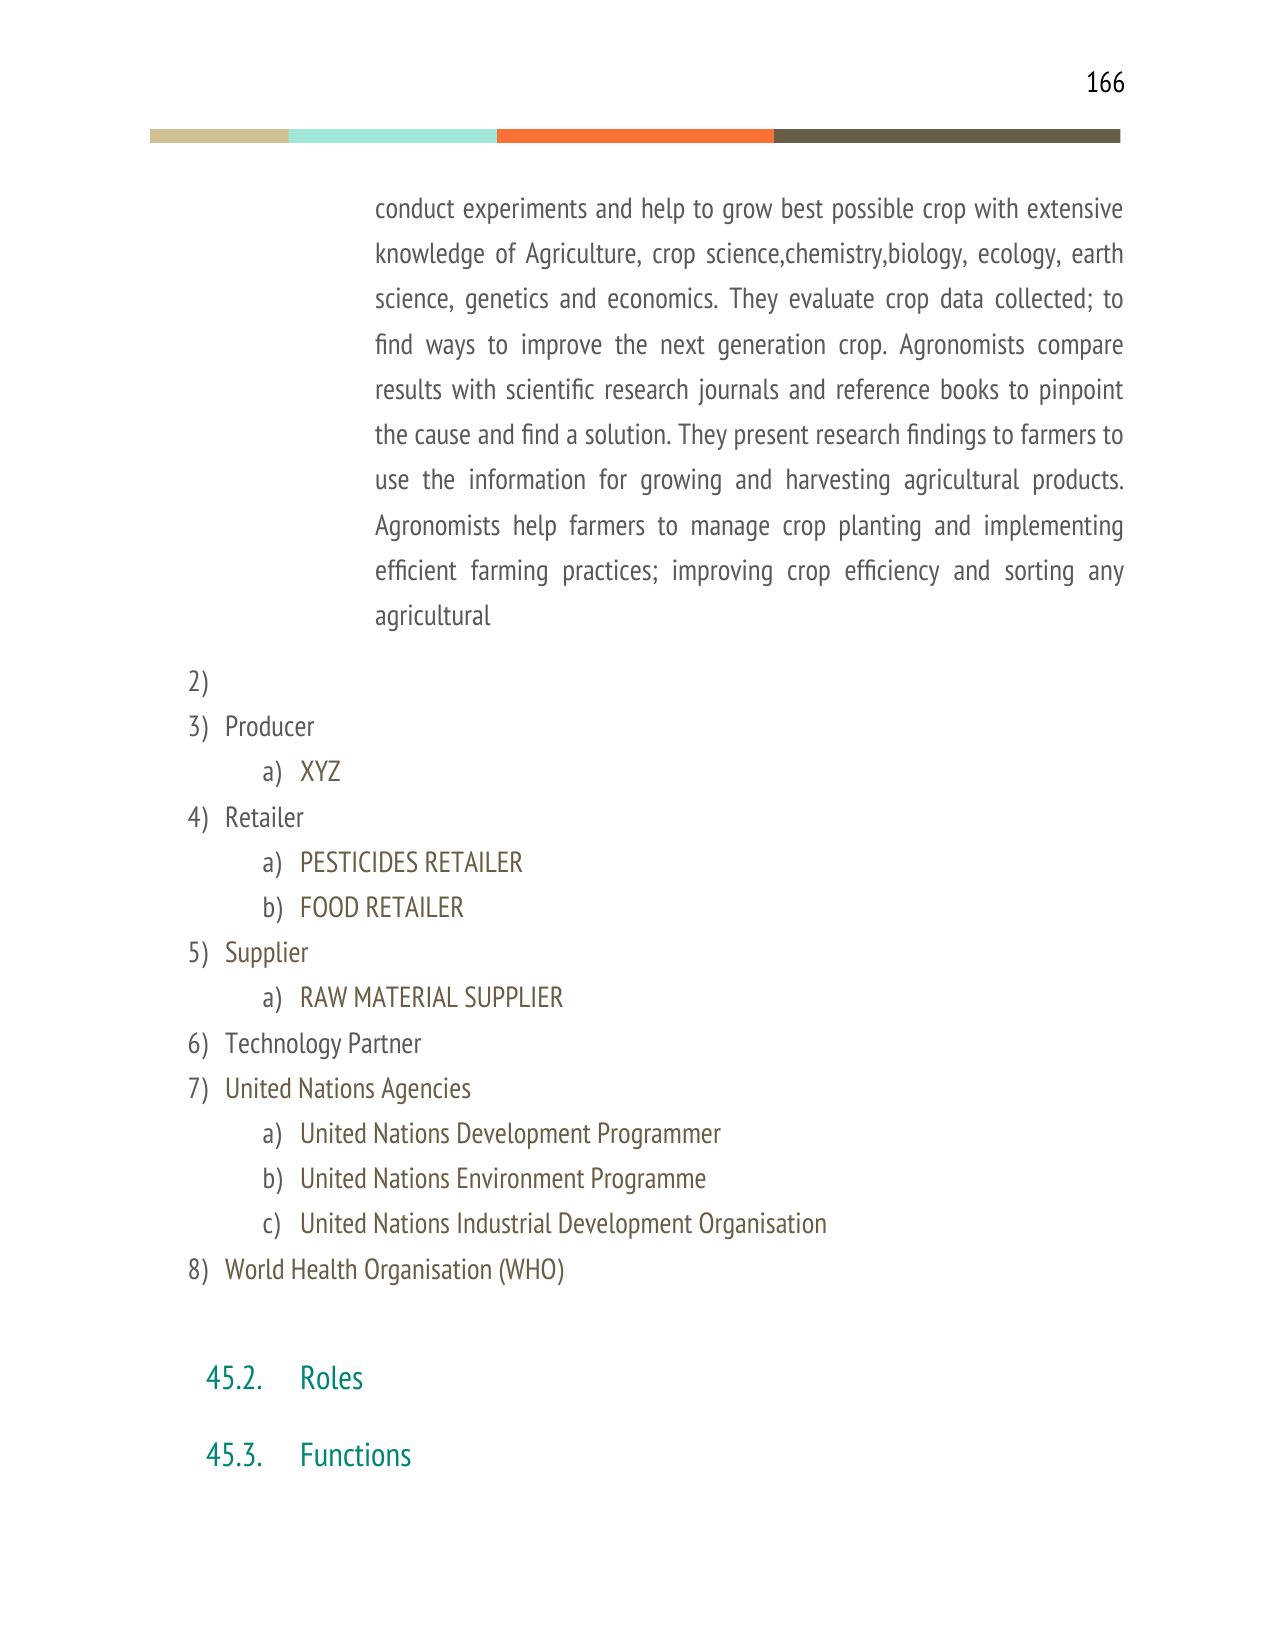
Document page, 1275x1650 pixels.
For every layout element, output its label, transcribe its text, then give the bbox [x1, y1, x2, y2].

subtitle Functions [262, 1432, 1125, 1475]
subtitle Supplier [187, 933, 1125, 971]
subtitle United Nations Industrial Development Organisation [262, 1204, 1125, 1242]
subtitle PESTICIDES RETAILER [262, 843, 1125, 880]
subtitle Retailer [187, 797, 1125, 835]
subtitle Producer [187, 707, 1125, 745]
subtitle FOOD RETAILER [262, 888, 1125, 926]
subtitle Technology Partner [187, 1023, 1125, 1061]
subtitle XYZ [262, 752, 1125, 790]
subtitle United Nations Environment Programme [262, 1159, 1125, 1197]
subtitle World Health Organisation (WHO) [187, 1249, 1125, 1287]
subtitle RAW MATERIAL SUPPLIER [262, 978, 1125, 1016]
subtitle United Nations Agencies [187, 1069, 1125, 1106]
subtitle Roles [262, 1356, 1125, 1399]
subtitle United Nations Development Programmer [262, 1114, 1125, 1152]
picture [150, 129, 1121, 143]
